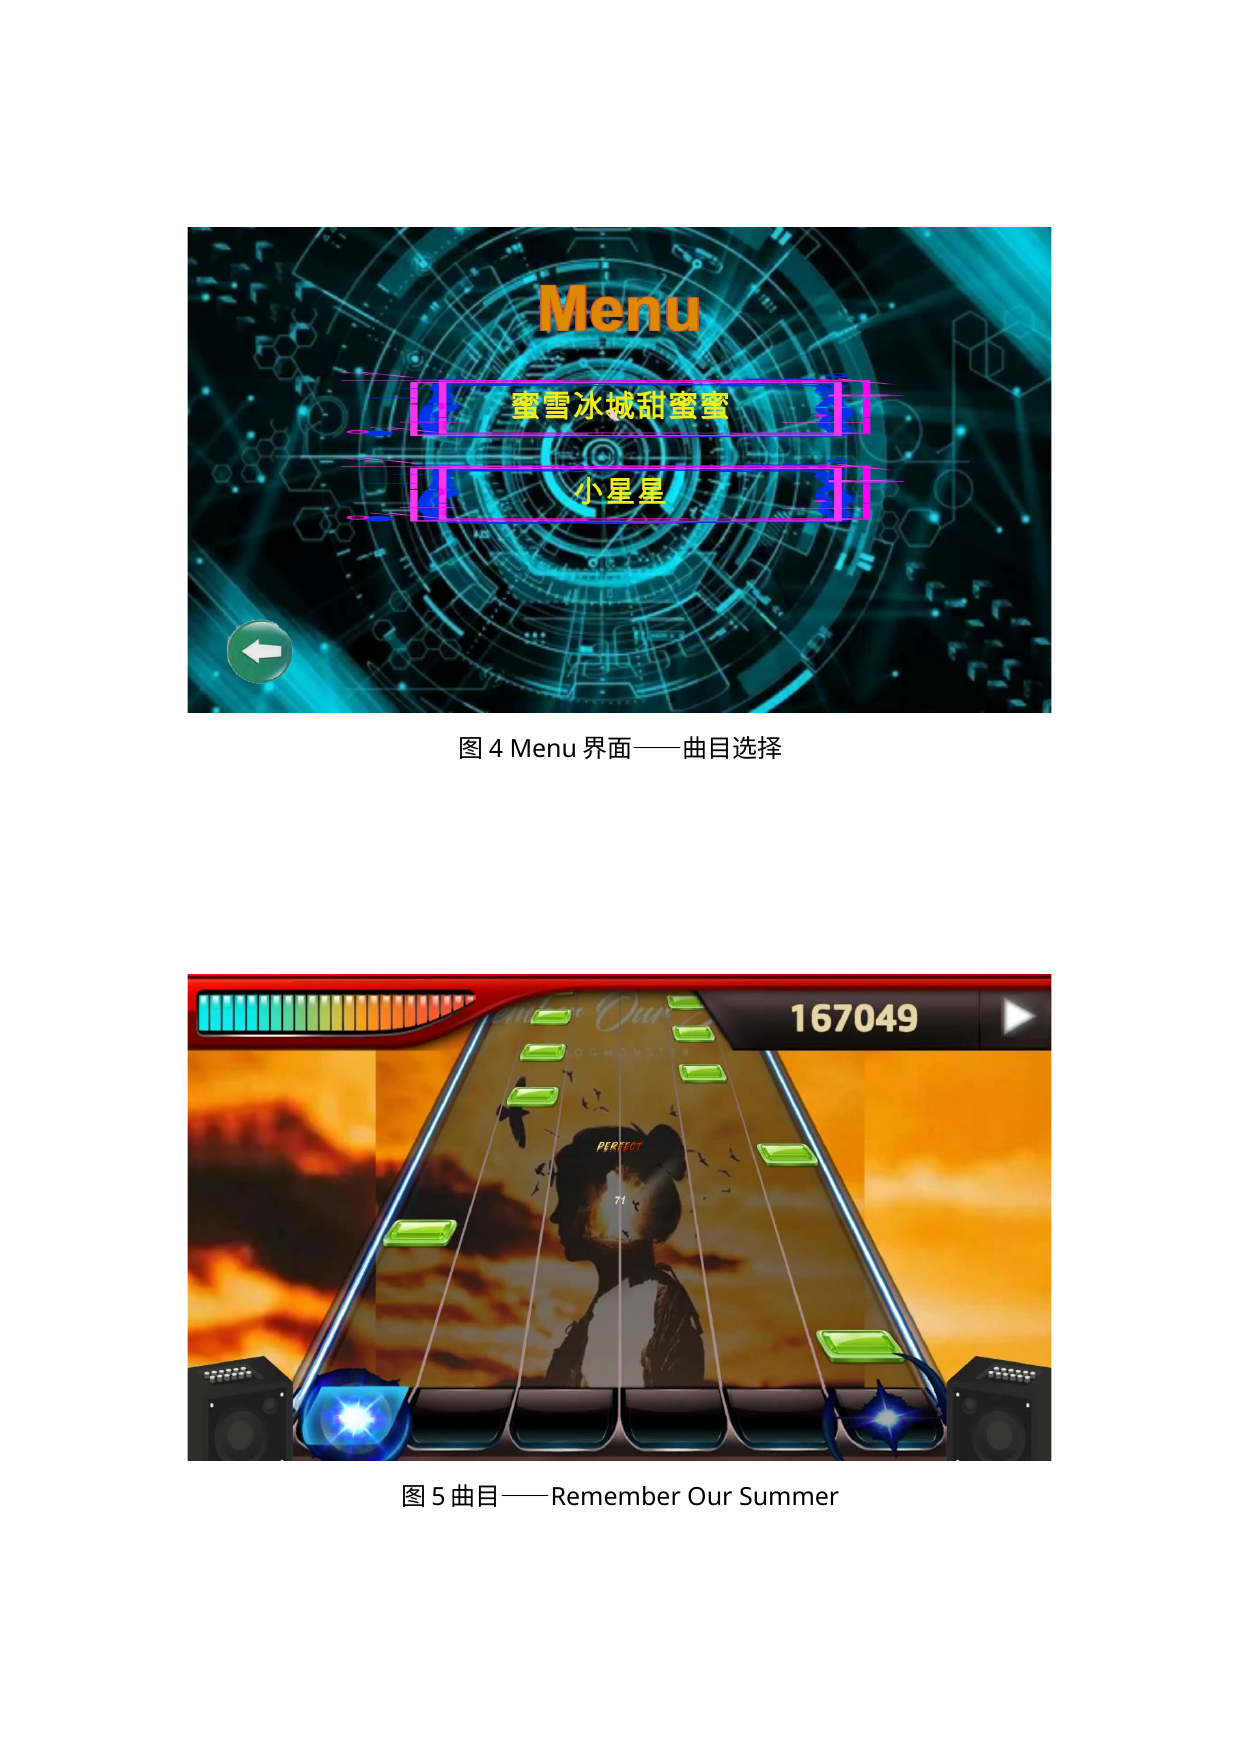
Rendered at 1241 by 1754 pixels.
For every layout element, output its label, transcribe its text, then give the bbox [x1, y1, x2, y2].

picture [187, 227, 1052, 713]
picture [187, 974, 1052, 1461]
text 图4 Menu界面——曲目选择 [187, 714, 1053, 779]
text 图5曲目——Remember Our Summer [187, 1462, 1053, 1527]
